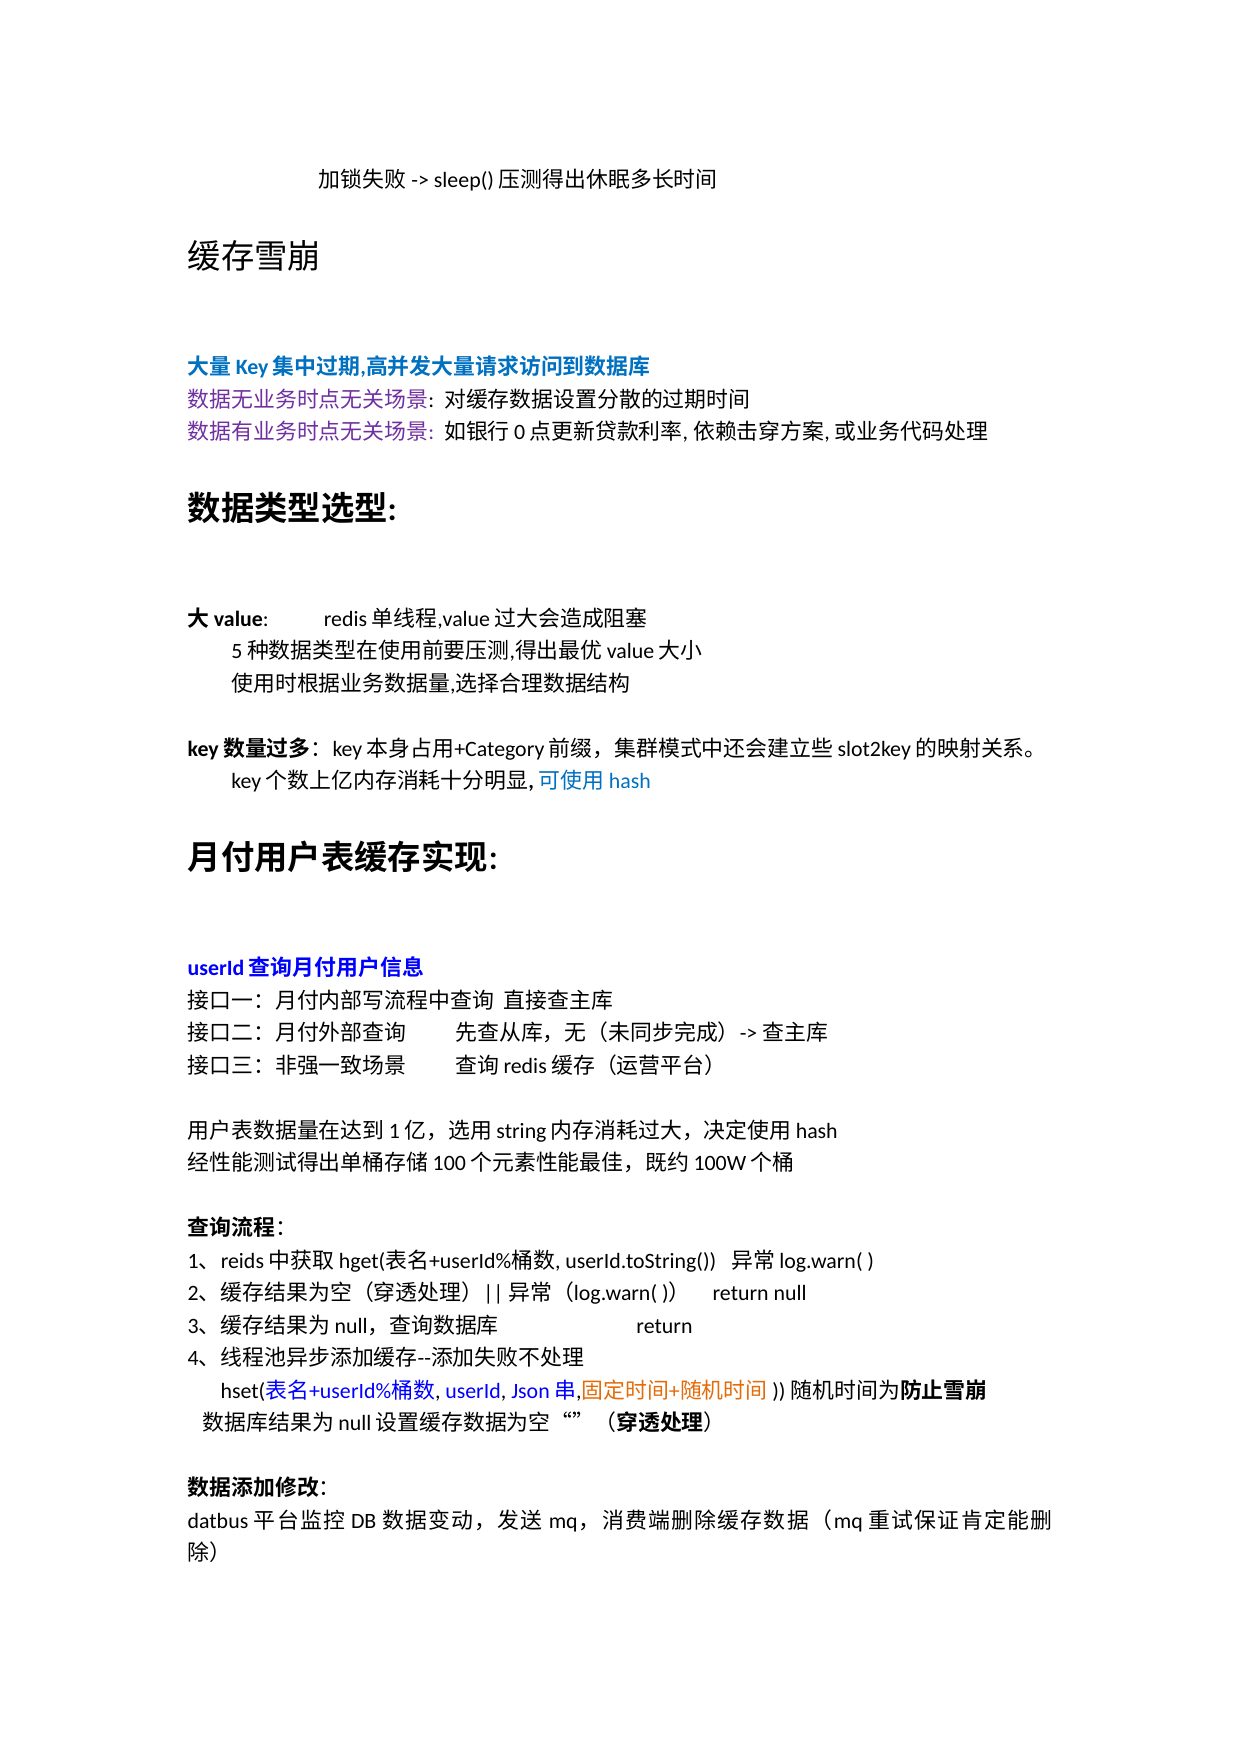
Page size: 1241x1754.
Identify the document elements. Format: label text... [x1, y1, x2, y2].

list reids中获取 hget(表名+userId%桶数, userId.toString()) 异常log.warn( ) [187, 1242, 1053, 1275]
subtitle 月付用户表缓存实现： [187, 823, 1053, 888]
text 经性能测试得出单桶存储100个元素性能最佳，既约100W个桶 [187, 1145, 1053, 1177]
text 大value: redis单线程,value过大会造成阻塞 [187, 601, 1053, 633]
text 数据无业务时点无关场景: 对缓存数据设置分散的过期时间 [187, 381, 1053, 414]
text key数量过多：key本身占用+Category前缀，集群模式中还会建立些slot2key的映射关系。 [187, 731, 1053, 763]
text key个数上亿内存消耗十分明显, 可使用hash [187, 763, 1053, 796]
text 大量Key集中过期,高并发大量请求访问到数据库 [187, 349, 1053, 381]
text userId查询月付用户信息 [187, 950, 1053, 982]
list 线程池异步添加缓存--添加失败不处理 [187, 1340, 1053, 1372]
text 数据库结果为null设置缓存数据为空“”（穿透处理） [187, 1405, 1053, 1437]
text 数据添加修改： [187, 1470, 1053, 1502]
text 接口二：月付外部查询 先查从库，无（未同步完成）-> 查主库 [187, 1015, 1053, 1047]
text 接口三：非强一致场景 查询redis缓存（运营平台） [187, 1047, 1053, 1080]
subtitle 数据类型选型: [187, 473, 1053, 538]
text 接口一：月付内部写流程中查询 直接查主库 [187, 982, 1053, 1015]
text 使用时根据业务数据量,选择合理数据结构 [187, 666, 1053, 698]
text 数据有业务时点无关场景: 如银行0点更新贷款利率, 依赖击穿方案, 或业务代码处理 [187, 414, 1053, 446]
text 查询流程： [187, 1210, 1053, 1242]
text hset(表名+userId%桶数, userId, Json串,固定时间+随机时间 )) 随机时间为防止雪崩 [187, 1372, 1053, 1405]
text 加锁失败 -> sleep() 压测得出休眠多长时间 [275, 162, 1053, 194]
text datbus平台监控DB数据变动，发送mq，消费端删除缓存数据（mq重试保证肯定能删除） [187, 1502, 1053, 1567]
text 用户表数据量在达到1亿，选用string内存消耗过大，决定使用hash [187, 1112, 1053, 1145]
subtitle 缓存雪崩 [187, 222, 1053, 287]
list 缓存结果为null，查询数据库 return [187, 1307, 1053, 1340]
text 5种数据类型在使用前要压测,得出最优value大小 [187, 633, 1053, 666]
list 缓存结果为空（穿透处理）|| 异常（log.warn( )） return null [187, 1275, 1053, 1307]
